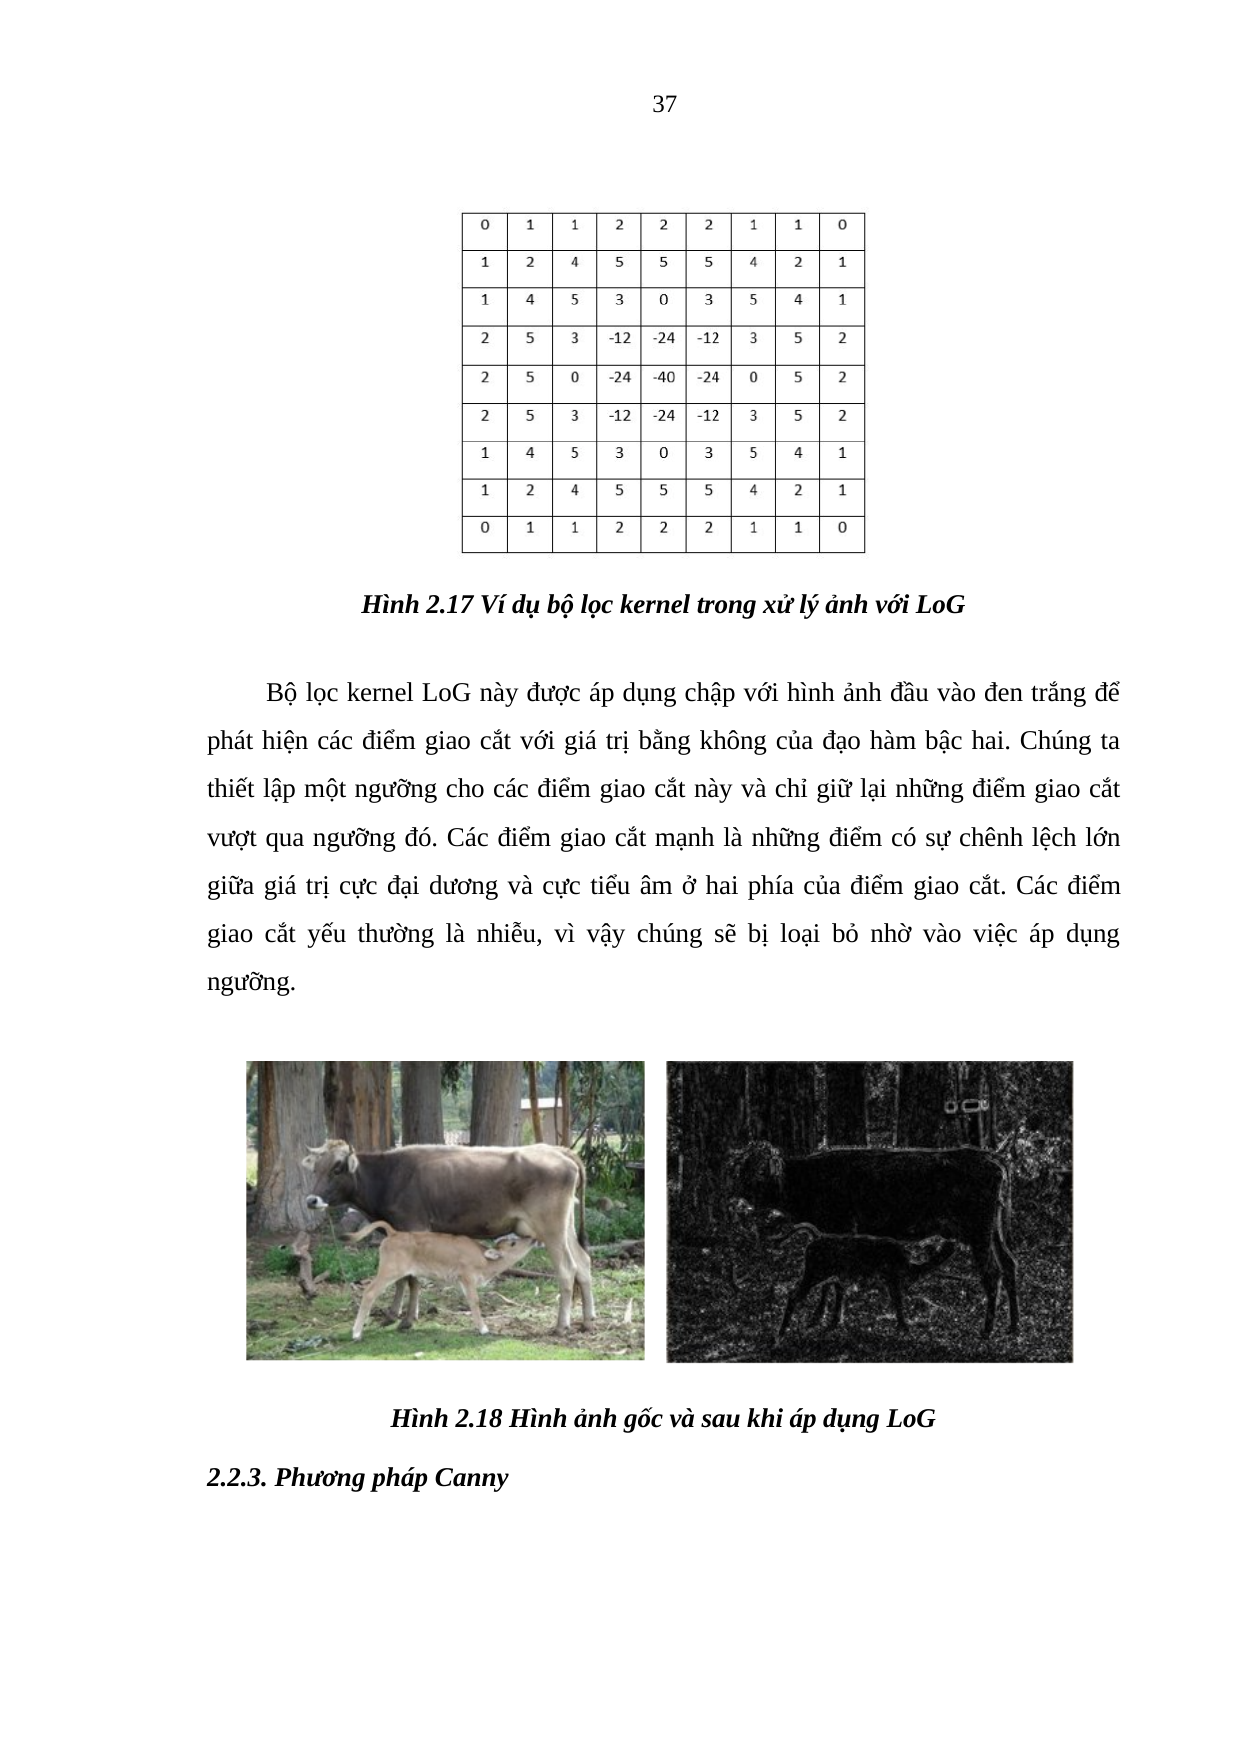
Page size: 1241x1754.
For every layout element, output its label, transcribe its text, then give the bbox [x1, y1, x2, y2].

text Hình 2.18 Hình ảnh gốc và sau khi áp dụng LoG [207, 1402, 1122, 1433]
text Bộ lọc kernel LoG này được áp dụng chập với hình ảnh đầu vào đen trắng để phát hiện các điểm giao cắt với giá trị bằng không của đạo hàm bậc hai. Chúng ta thiết lập một ngưỡng cho các điểm giao cắt này và chỉ giữ lại những điểm giao cắt vượt qua ngưỡng đó. Các điểm giao cắt mạnh là những điểm có sự chênh lệch lớn giữa giá trị cực đại dương và cực tiểu âm ở hai phía của điểm giao cắt. Các điểm giao cắt yếu thường là nhiễu, vì vậy chúng sẽ bị loại bỏ nhờ vào việc áp dụng ngưỡng. [207, 676, 1122, 997]
picture [454, 206, 875, 560]
picture [246, 1061, 1083, 1374]
subtitle 2.2.3. Phương pháp Canny [207, 1461, 1122, 1493]
text Hình 2.17 Ví dụ bộ lọc kernel trong xử lý ảnh với LoG [207, 588, 1122, 619]
